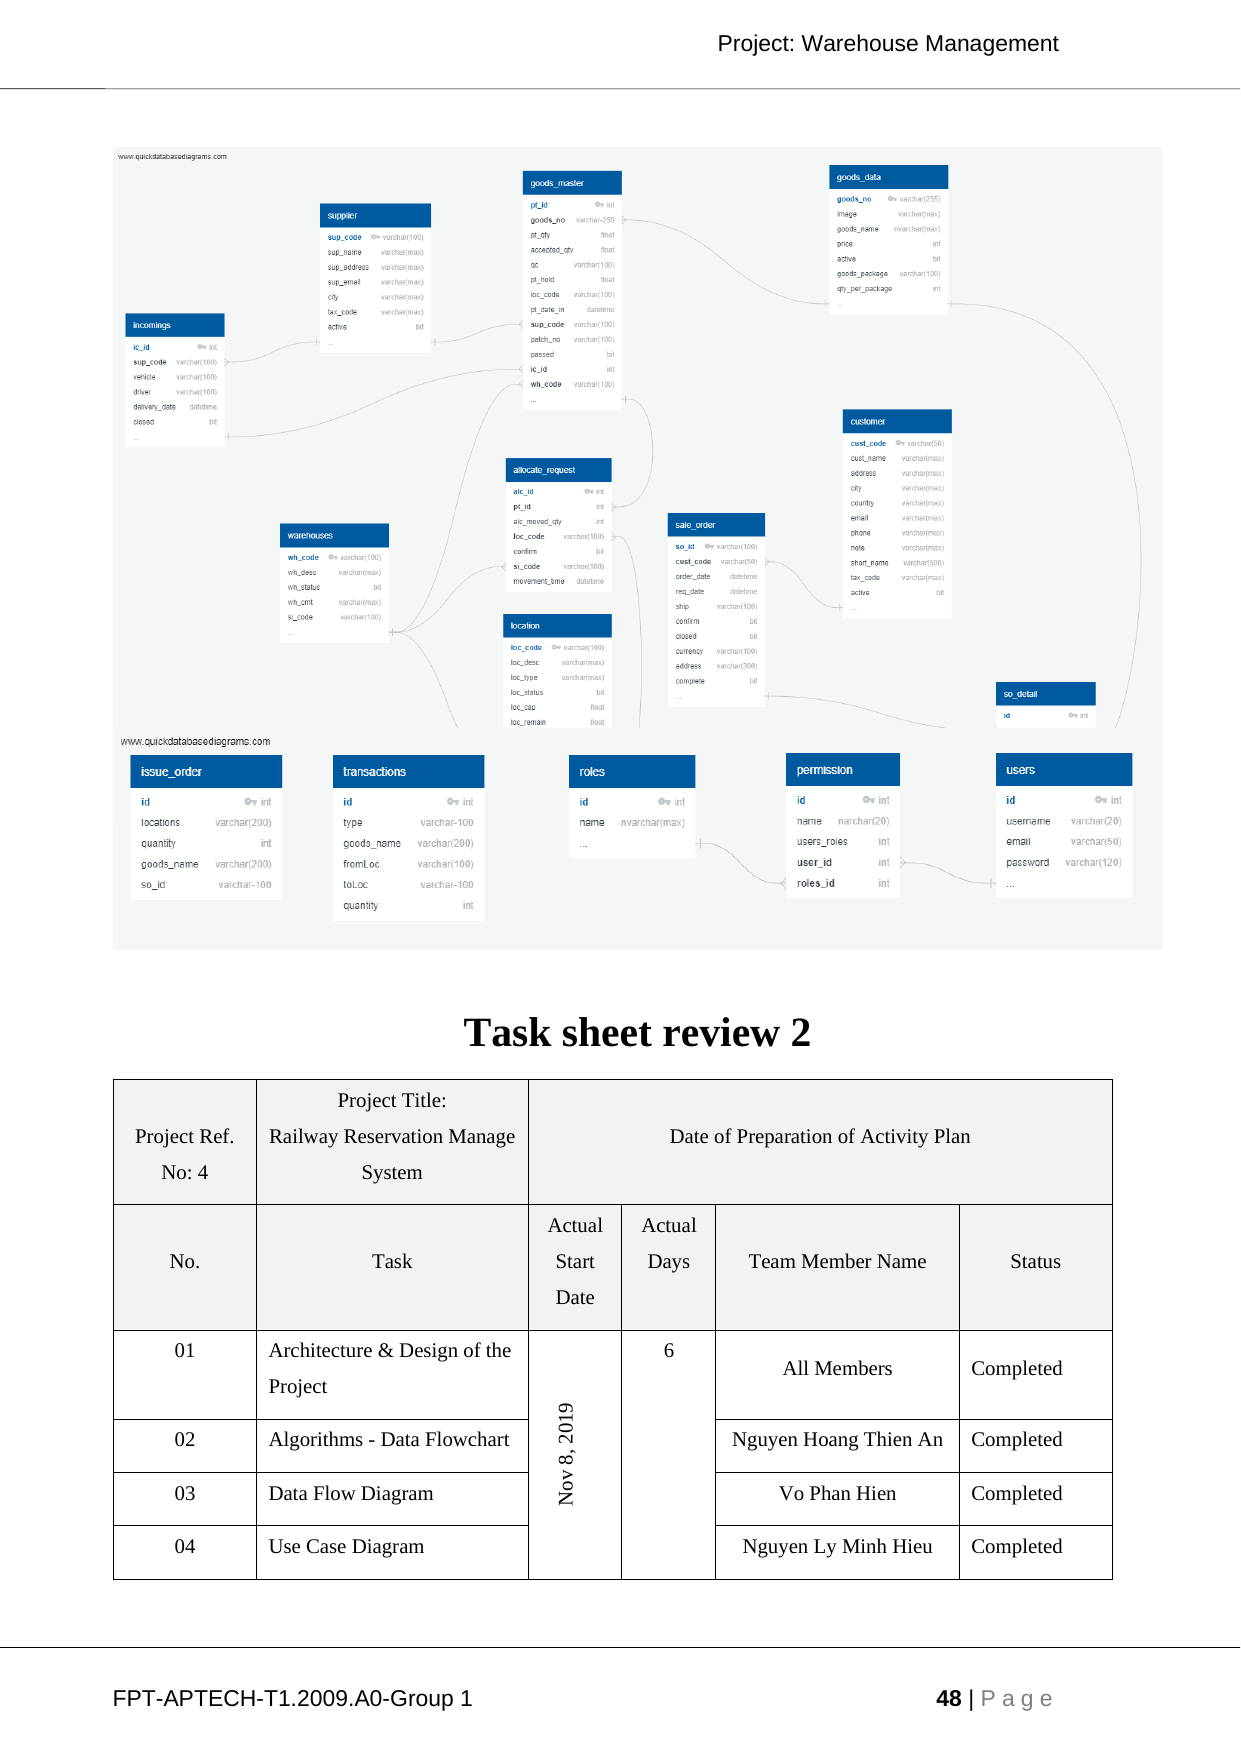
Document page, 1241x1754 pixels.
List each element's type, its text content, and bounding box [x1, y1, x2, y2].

table_cell Completed [960, 1526, 1112, 1578]
table_cell Nov 8, 2019 [529, 1331, 621, 1578]
text Task sheet review 2 [112, 1007, 1162, 1055]
table_header Project Title: Railway Reservation Manage System [257, 1080, 528, 1204]
table_cell Vo Phan Hien [716, 1473, 959, 1525]
table_cell Use Case Diagram [257, 1526, 528, 1578]
table_cell Actual Days [622, 1205, 715, 1329]
table_cell Actual Start Date [529, 1205, 621, 1329]
table_cell Team Member Name [716, 1205, 959, 1329]
table_cell Nguyen Hoang Thien An [716, 1420, 959, 1472]
table_cell Status [960, 1205, 1112, 1329]
picture [112, 147, 1163, 950]
table_cell Task [257, 1205, 528, 1329]
table_cell Completed [960, 1331, 1112, 1419]
table_header Date of Preparation of Activity Plan [529, 1080, 1112, 1204]
table_cell Nguyen Ly Minh Hieu [716, 1526, 959, 1578]
table_cell 6 [622, 1331, 715, 1578]
table_cell 03 [114, 1473, 256, 1525]
table_cell All Members [716, 1331, 959, 1419]
table_cell 04 [114, 1526, 256, 1578]
table_cell Data Flow Diagram [257, 1473, 528, 1525]
table_cell Completed [960, 1420, 1112, 1472]
table_header Project Ref. No: 4 [114, 1080, 256, 1204]
table_cell 02 [114, 1420, 256, 1472]
table_cell 01 [114, 1331, 256, 1419]
table_cell No. [114, 1205, 256, 1329]
table_cell Algorithms - Data Flowchart [257, 1420, 528, 1472]
table_cell Completed [960, 1473, 1112, 1525]
table_cell Architecture & Design of the Project [257, 1331, 528, 1419]
